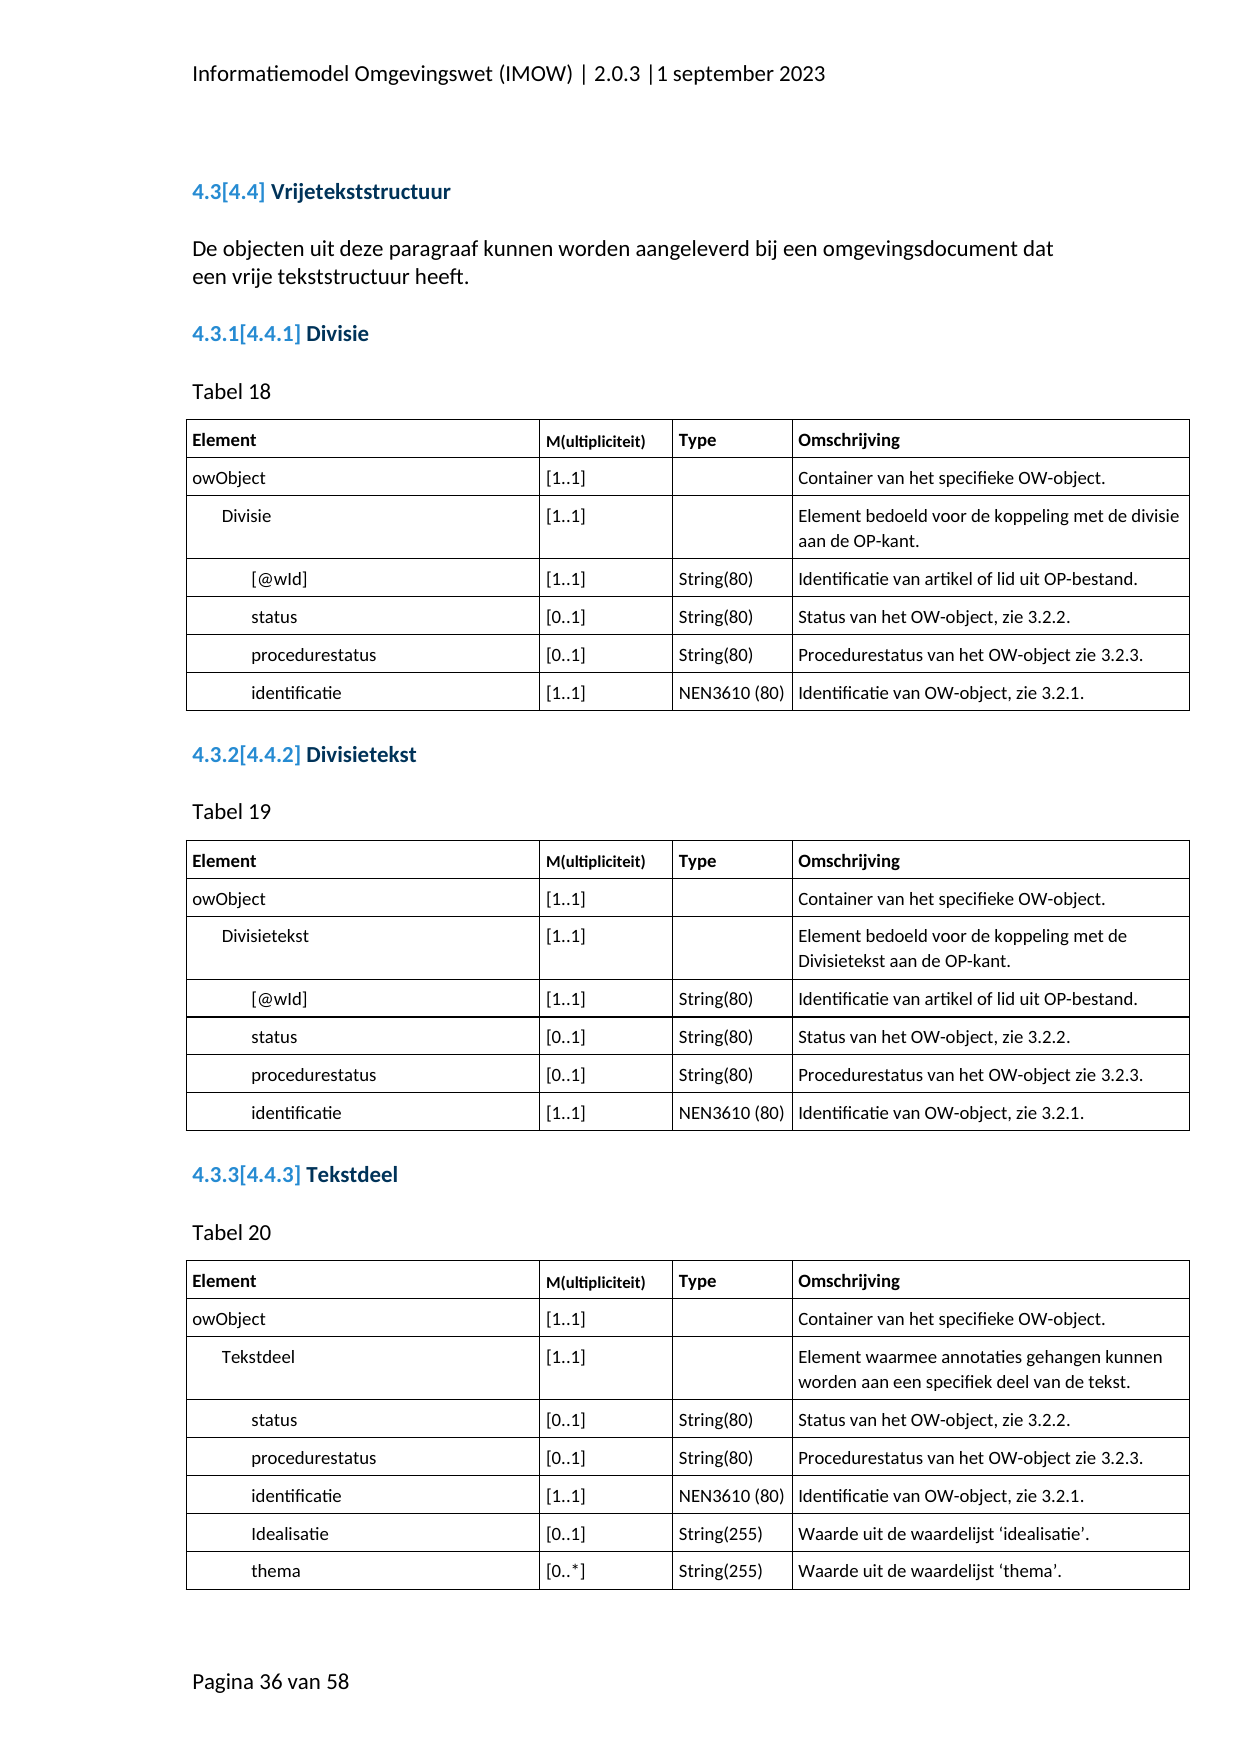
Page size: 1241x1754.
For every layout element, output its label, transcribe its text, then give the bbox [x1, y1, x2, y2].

table_cell [0..1] [540, 597, 672, 634]
table_cell Procedurestatus van het OW-object zie 3.2.3. [793, 635, 1189, 672]
table_cell [1..1] [540, 458, 672, 495]
table_header Element [187, 1261, 539, 1298]
table_cell [0..1] [540, 635, 672, 672]
table_cell [1..1] [540, 1093, 672, 1130]
table_cell [1..1] [540, 496, 672, 558]
table_cell [0..1] [540, 1438, 672, 1475]
text De objecten uit deze paragraaf kunnen worden aangeleverd bij een omgevingsdocument dat een vrije tekststructuur heeft. [192, 234, 1092, 290]
table_header Type [673, 1261, 792, 1298]
table_cell procedurestatus [187, 1055, 539, 1092]
table_cell status [187, 1400, 539, 1437]
table_cell Divisie [187, 496, 539, 558]
table_header Type [673, 420, 792, 457]
table_cell String(80) [673, 635, 792, 672]
table_cell NEN3610 (80) [673, 673, 792, 710]
table_cell Element bedoeld voor de koppeling met de divisie aan de OP-kant. [793, 496, 1189, 558]
table_cell identificatie [187, 1476, 539, 1513]
table_cell [1..1] [540, 980, 672, 1016]
table_cell NEN3610 (80) [673, 1476, 792, 1513]
table_cell owObject [187, 879, 539, 916]
table_cell String(80) [673, 1055, 792, 1092]
table_cell [673, 1299, 792, 1336]
table_cell Tekstdeel [187, 1337, 539, 1399]
table_cell NEN3610 (80) [673, 1093, 792, 1130]
table_cell [0..1] [540, 1400, 672, 1437]
table_cell status [187, 597, 539, 634]
table_cell Element bedoeld voor de koppeling met de Divisietekst aan de OP-kant. [793, 917, 1189, 978]
table_cell Identificatie van OW-object, zie 3.2.1. [793, 1476, 1189, 1513]
table_cell [@wId] [187, 559, 539, 596]
table_cell Idealisatie [187, 1514, 539, 1551]
table_header Type [673, 841, 792, 878]
table_cell Container van het specifieke OW-object. [793, 879, 1189, 916]
table_cell [673, 917, 792, 978]
table_cell [1..1] [540, 917, 672, 978]
table_cell [0..1] [540, 1055, 672, 1092]
table_cell owObject [187, 458, 539, 495]
table_cell [1..1] [540, 1299, 672, 1336]
table_cell Status van het OW-object, zie 3.2.2. [793, 597, 1189, 634]
table_cell String(80) [673, 1400, 792, 1437]
table_header M(ultipliciteit) [540, 841, 672, 878]
table_cell Identificatie van artikel of lid uit OP-bestand. [793, 559, 1189, 596]
table_cell Identificatie van artikel of lid uit OP-bestand. [793, 980, 1189, 1016]
table_cell Container van het specifieke OW-object. [793, 1299, 1189, 1336]
table_cell [1..1] [540, 879, 672, 916]
table_cell [1..1] [540, 1337, 672, 1399]
table_cell String(80) [673, 1018, 792, 1054]
table_cell String(80) [673, 980, 792, 1016]
table_cell [1..1] [540, 673, 672, 710]
table_cell Waarde uit de waardelijst ‘idealisatie’. [793, 1514, 1189, 1551]
table_cell String(80) [673, 597, 792, 634]
subtitle Vrijetekststructuur [192, 177, 1092, 205]
table_cell Waarde uit de waardelijst ‘thema’. [793, 1552, 1189, 1588]
subtitle Tekstdeel [192, 1160, 1092, 1188]
table_cell status [187, 1018, 539, 1054]
table_cell identificatie [187, 1093, 539, 1130]
table_cell [673, 879, 792, 916]
table_header Element [187, 420, 539, 457]
table_cell [673, 1337, 792, 1399]
table_cell procedurestatus [187, 1438, 539, 1475]
table_cell Container van het specifieke OW-object. [793, 458, 1189, 495]
table_cell Element waarmee annotaties gehangen kunnen worden aan een specifiek deel van de tekst. [793, 1337, 1189, 1399]
table_header Omschrijving [793, 420, 1189, 457]
table_header Element [187, 841, 539, 878]
table_cell [1..1] [540, 1476, 672, 1513]
table_cell [@wId] [187, 980, 539, 1016]
table_cell [673, 496, 792, 558]
table_cell [673, 458, 792, 495]
table_cell Identificatie van OW-object, zie 3.2.1. [793, 673, 1189, 710]
table_header M(ultipliciteit) [540, 1261, 672, 1298]
table_cell Status van het OW-object, zie 3.2.2. [793, 1400, 1189, 1437]
table_cell [0..*] [540, 1552, 672, 1588]
table_cell Status van het OW-object, zie 3.2.2. [793, 1018, 1189, 1054]
table_cell Procedurestatus van het OW-object zie 3.2.3. [793, 1055, 1189, 1092]
table_header M(ultipliciteit) [540, 420, 672, 457]
table_cell String(80) [673, 559, 792, 596]
subtitle Divisietekst [192, 740, 1092, 768]
table_header Omschrijving [793, 841, 1189, 878]
table_cell identificatie [187, 673, 539, 710]
subtitle Divisie [192, 319, 1092, 348]
table_cell owObject [187, 1299, 539, 1336]
table_cell [1..1] [540, 559, 672, 596]
table_header Omschrijving [793, 1261, 1189, 1298]
table_cell String(255) [673, 1514, 792, 1551]
table_cell Procedurestatus van het OW-object zie 3.2.3. [793, 1438, 1189, 1475]
table_cell Divisietekst [187, 917, 539, 978]
table_cell Identificatie van OW-object, zie 3.2.1. [793, 1093, 1189, 1130]
table_cell [0..1] [540, 1514, 672, 1551]
table_cell [0..1] [540, 1018, 672, 1054]
table_cell String(80) [673, 1438, 792, 1475]
table_cell procedurestatus [187, 635, 539, 672]
table_cell thema [187, 1552, 539, 1588]
table_cell String(255) [673, 1552, 792, 1588]
